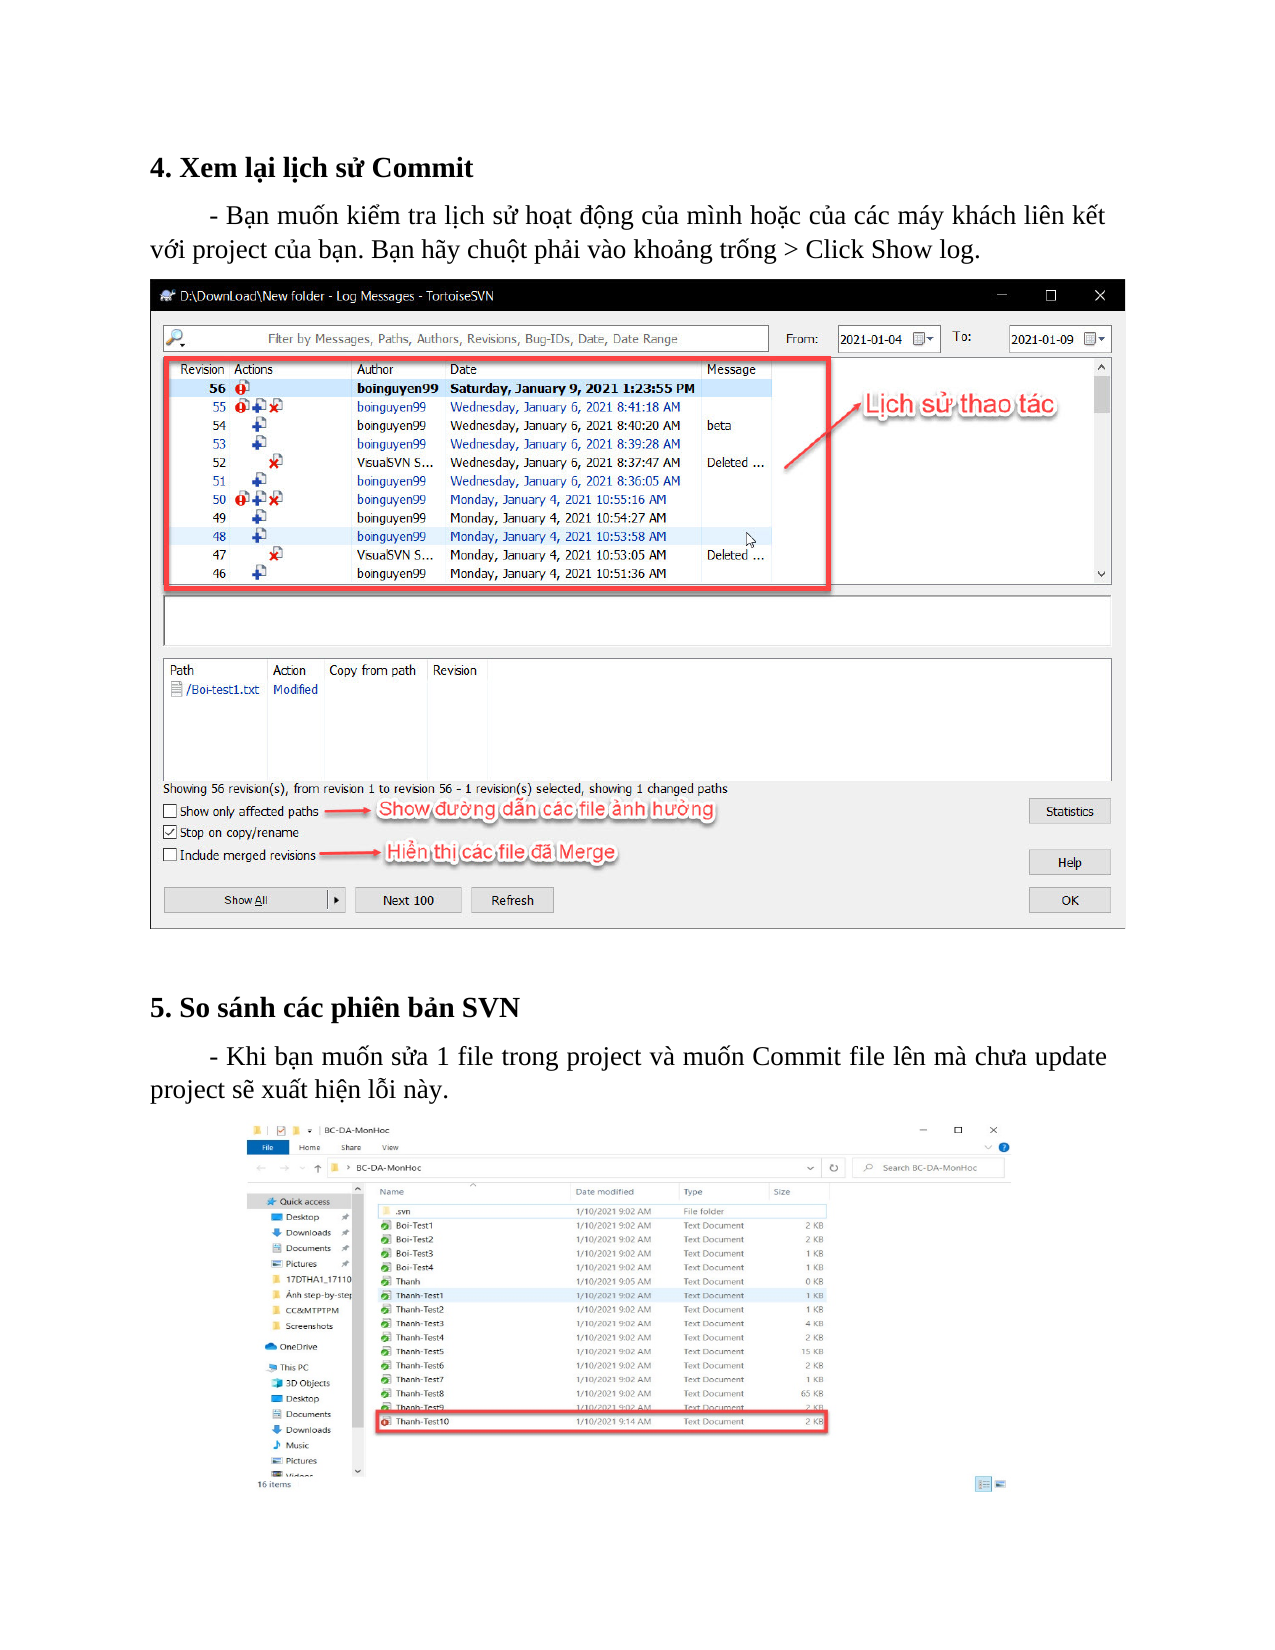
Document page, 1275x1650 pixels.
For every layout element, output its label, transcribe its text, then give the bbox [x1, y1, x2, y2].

picture [150, 279, 1125, 929]
text 5. So sánh các phiên bản SVN [150, 991, 1108, 1024]
text - Khi bạn muốn sửa 1 file trong project và muốn Commit file lên mà chưa update project sẽ xuất hiện lỗi này. [150, 1040, 1108, 1104]
picture [246, 1120, 1012, 1492]
text - Bạn muốn kiểm tra lịch sử hoạt động của mình hoặc của các máy khách liên kết với project của bạn. Bạn hãy chuột phải vào khoảng trống > Click Show log. [150, 199, 1108, 264]
text 4. Xem lại lịch sử Commit [150, 150, 1108, 183]
